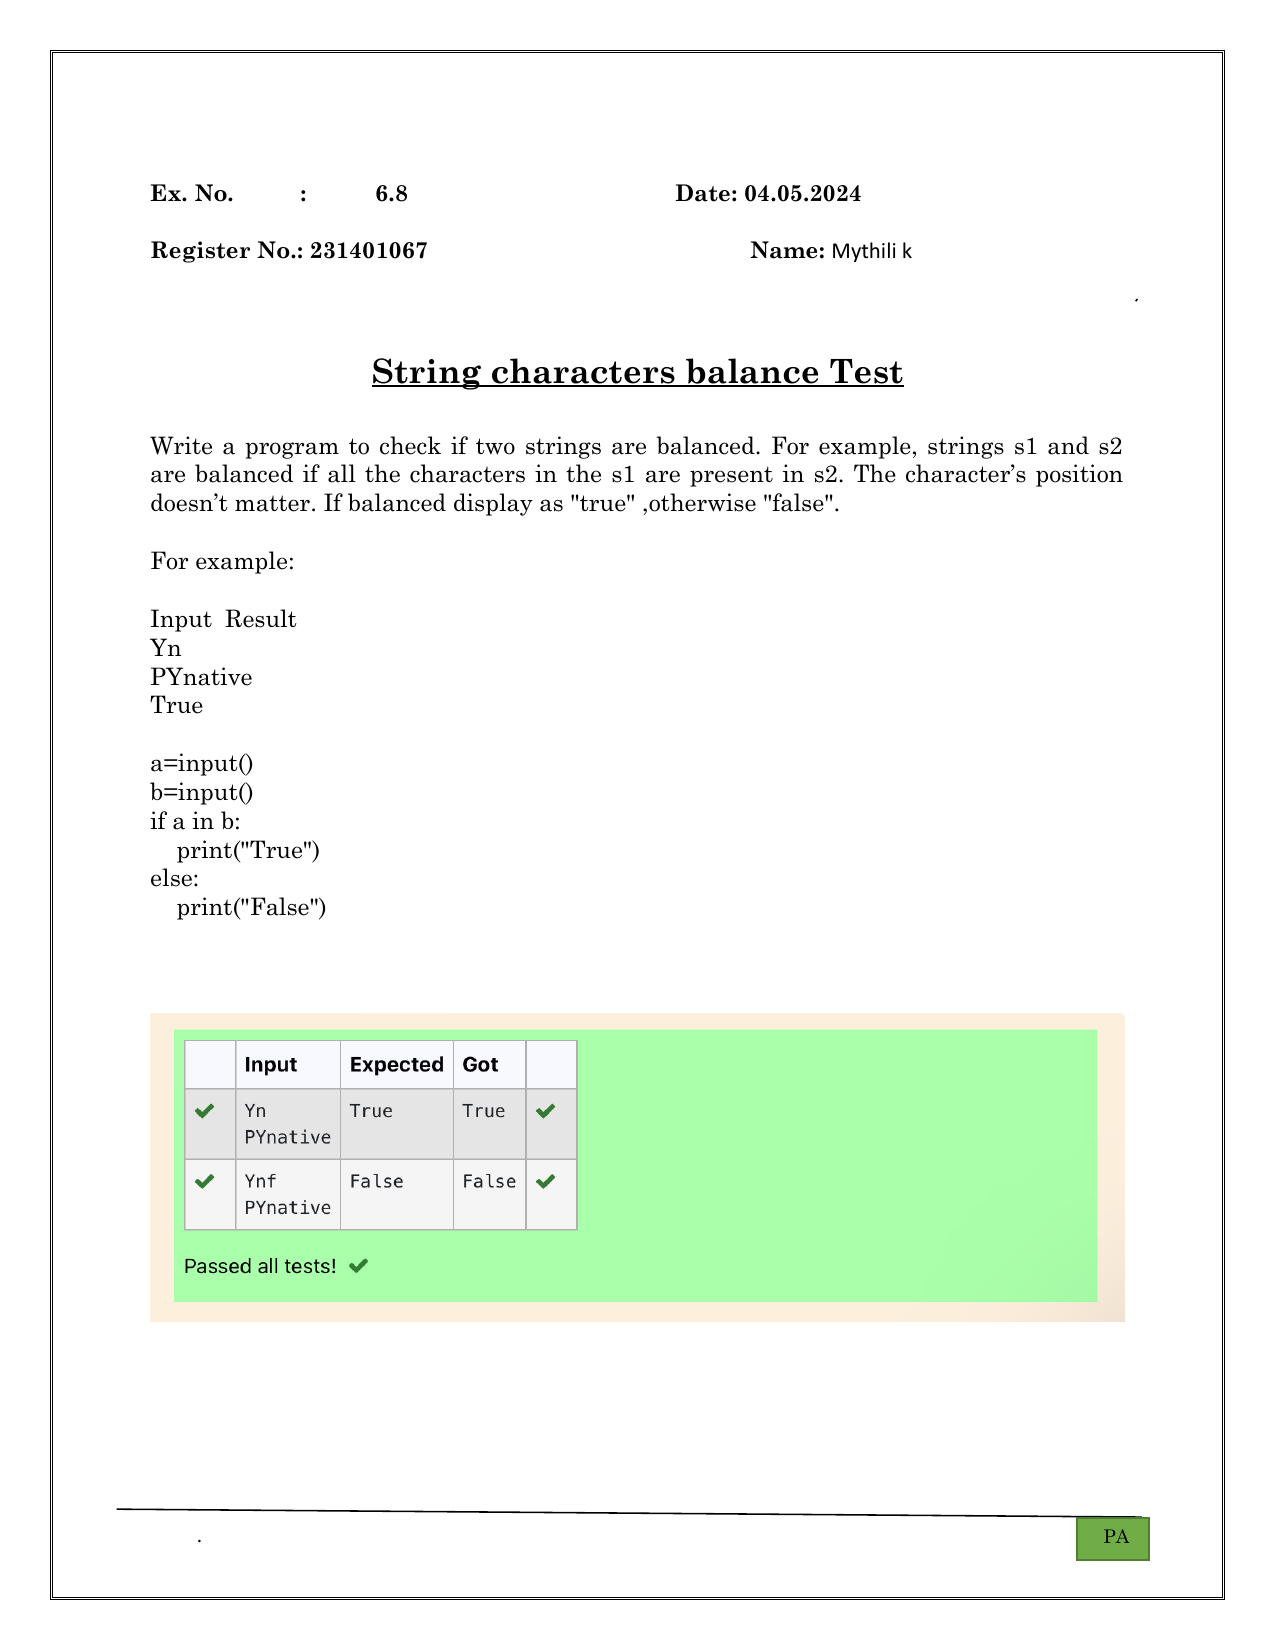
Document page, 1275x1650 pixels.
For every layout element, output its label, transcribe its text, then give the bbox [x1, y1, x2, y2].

text Write a program to check if two strings are balanced. For example, strings s1 and s2 are balanced if all the characters in the s1 are present in s2. The character’s position doesn’t matter. If balanced display as "true" ,otherwise "false". [150, 430, 1125, 517]
picture [150, 1007, 1125, 1322]
text a=input() [150, 748, 1125, 777]
text PYnative [150, 661, 1125, 690]
text True [150, 690, 1125, 719]
text if a in b: [150, 806, 1125, 834]
text b=input() [150, 777, 1125, 806]
text String characters balance Test [150, 350, 1125, 390]
text Register No.: 231401067 Name: Mythili k [150, 236, 1125, 264]
text Input Result [150, 603, 1125, 632]
text Ex. No. : 6.8 Date: 04.05.2024 [150, 179, 1125, 207]
text print("False") [150, 892, 1125, 921]
text For example: [150, 546, 1125, 575]
text Yn [150, 632, 1125, 661]
text else: [150, 863, 1125, 892]
text print("True") [150, 834, 1125, 863]
